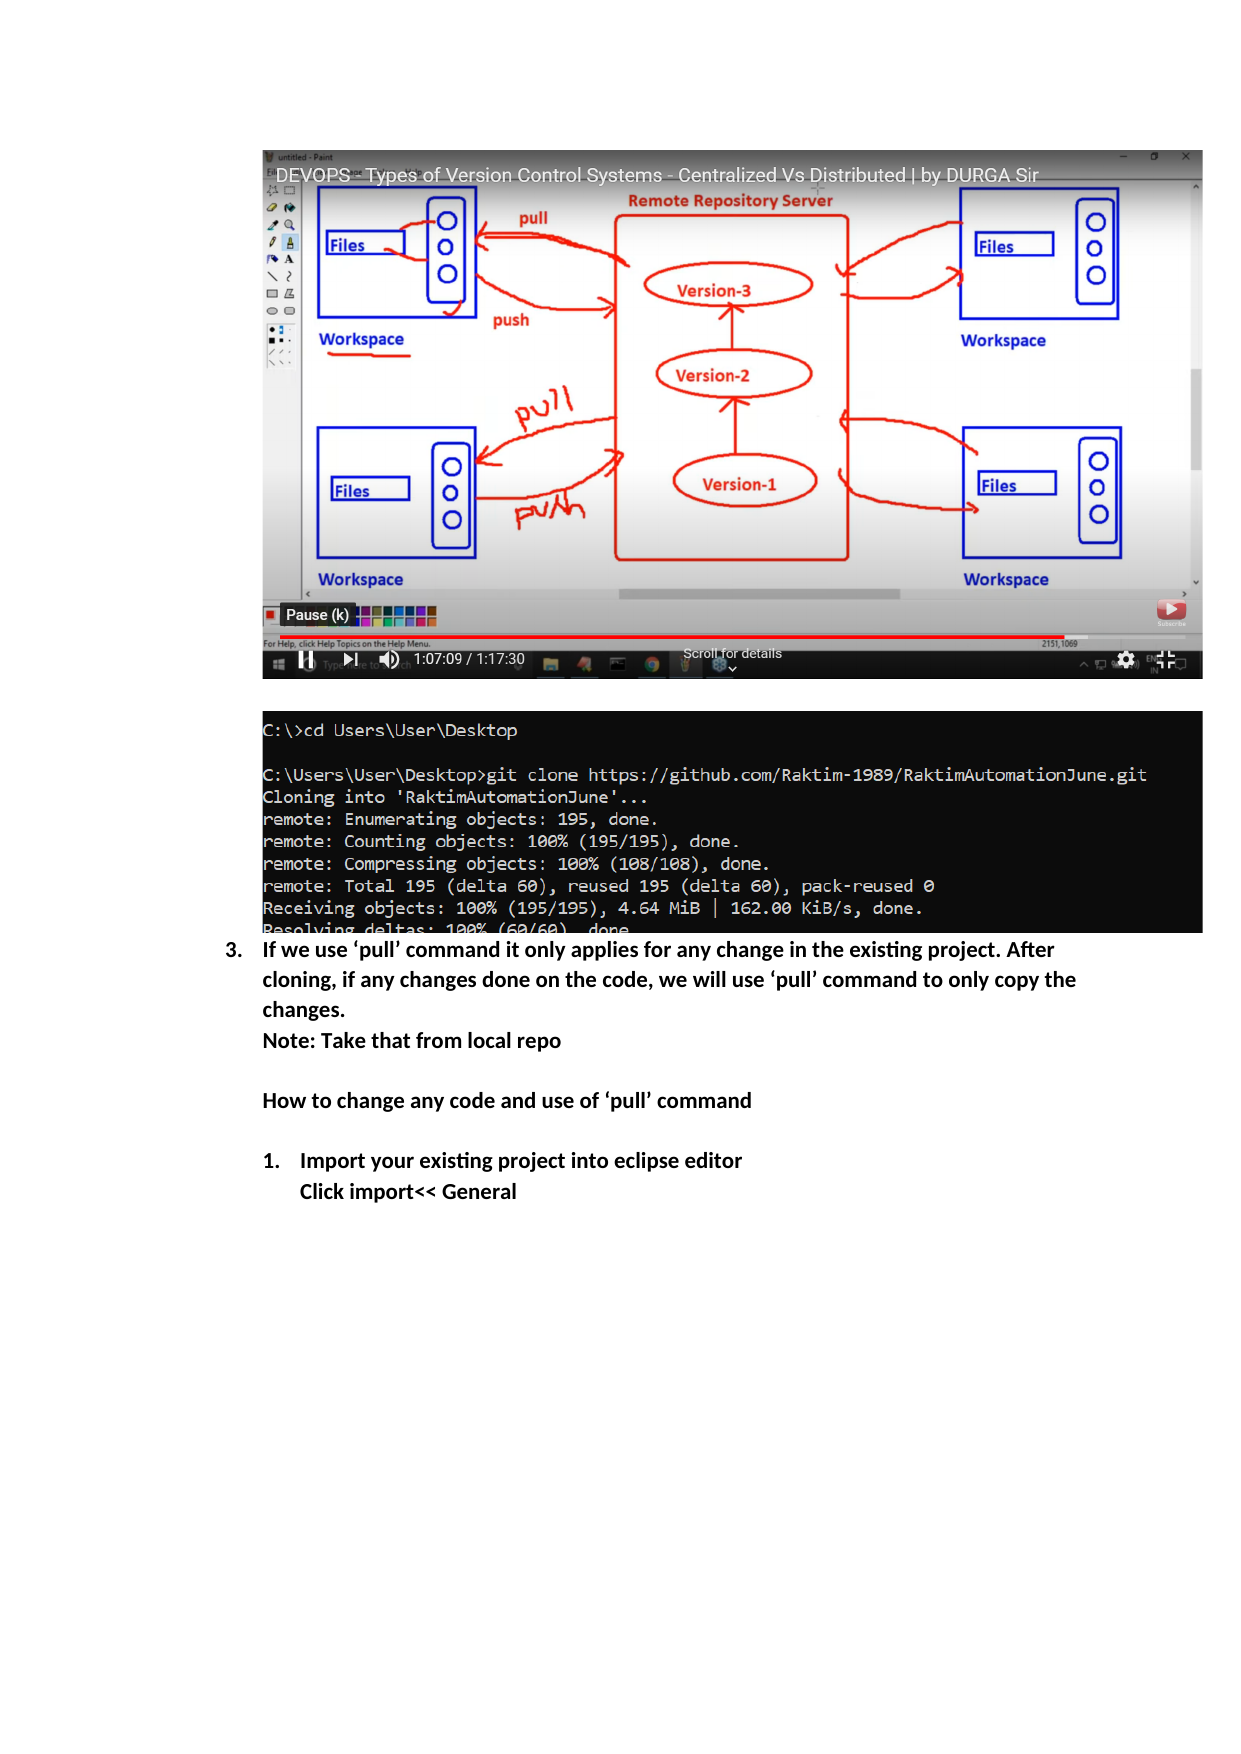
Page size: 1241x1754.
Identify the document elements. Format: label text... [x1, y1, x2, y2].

list If we use ‘pull’ command it only applies for any change in the existing project. After cloning, if any changes done on the code, we will use ‘pull’ command to only copy the changes. [225, 935, 1090, 1023]
picture [262, 711, 1203, 933]
list Import your existing project into eclipse editor [262, 1147, 1090, 1174]
picture [262, 150, 1203, 679]
list Click import<< General [300, 1177, 1090, 1205]
list Note: Take that from local repo [262, 1026, 1090, 1054]
list How to change any code and use of ‘pull’ command [262, 1086, 1090, 1114]
